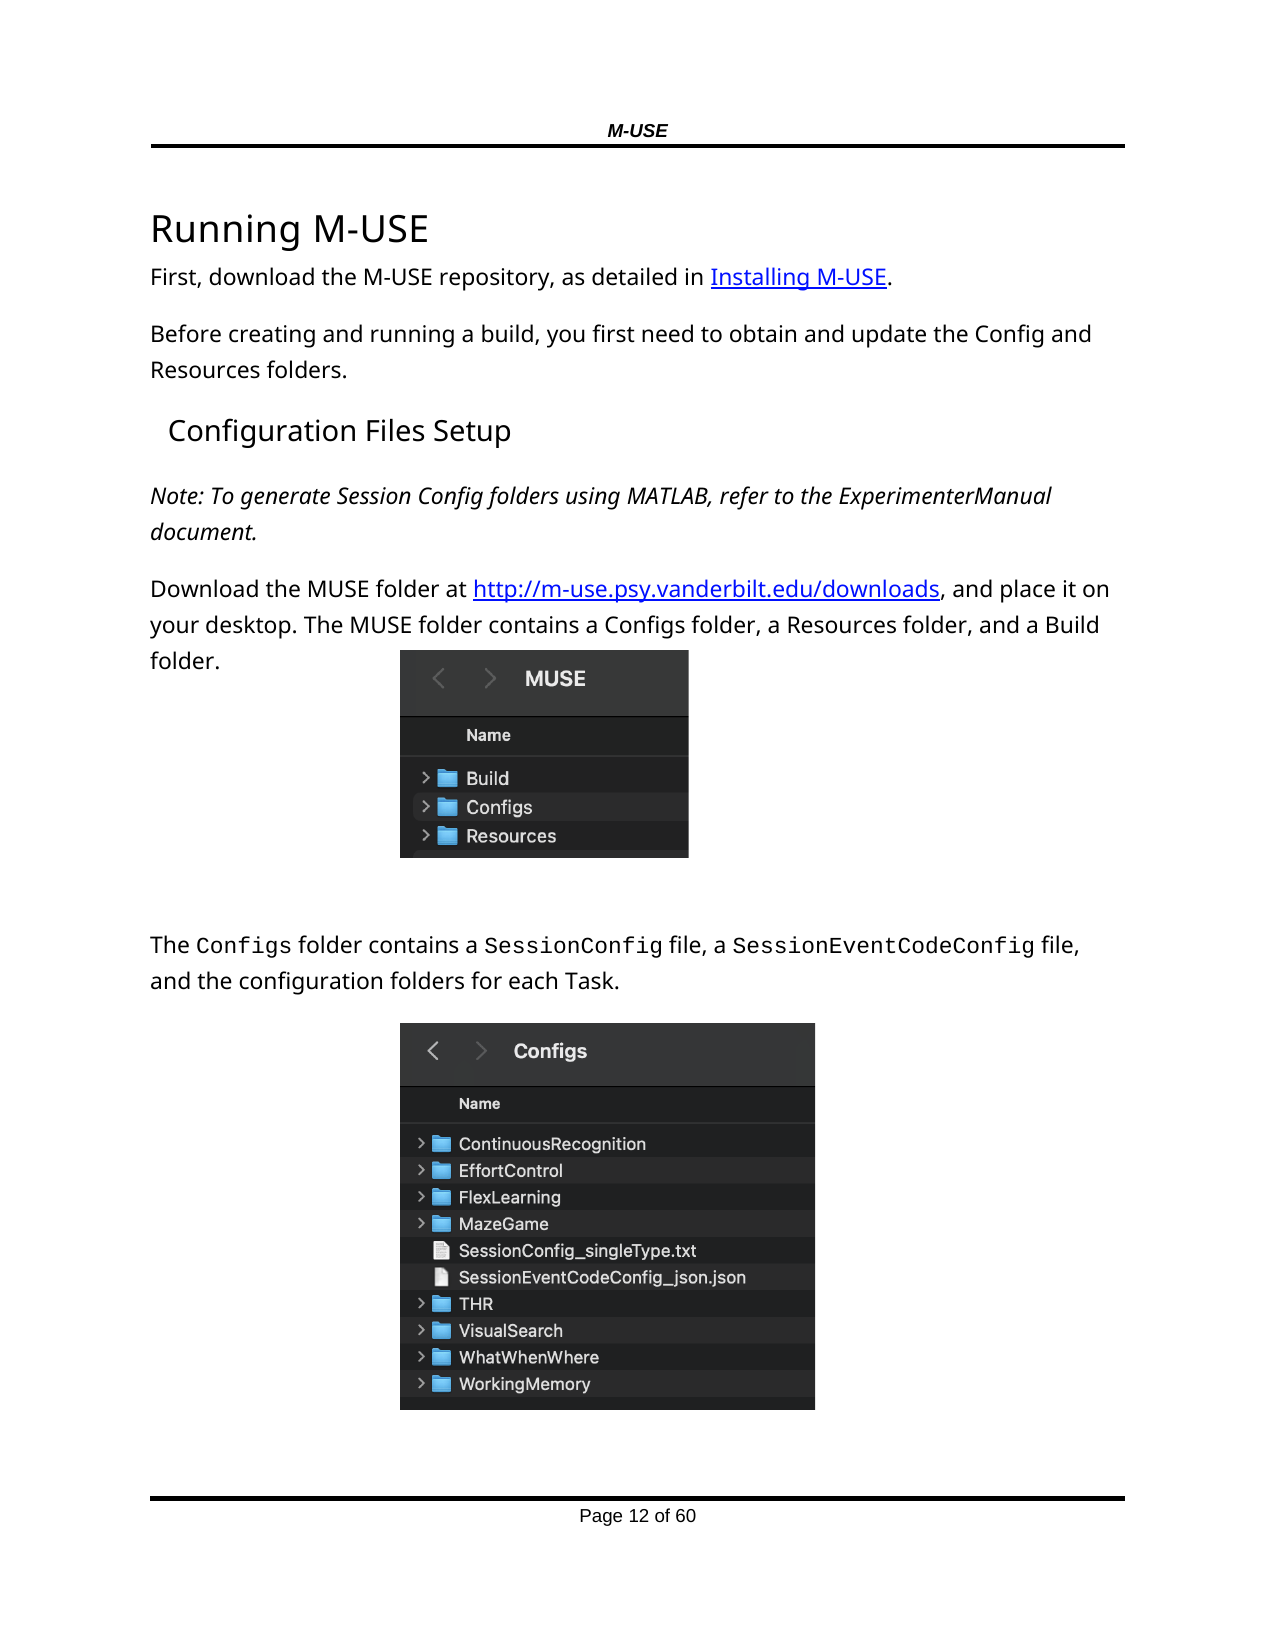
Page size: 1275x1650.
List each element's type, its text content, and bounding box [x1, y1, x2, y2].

text The Configs folder contains a SessionConfig file, a SessionEventCodeConfig file, and the configuration folders for each Task. [150, 928, 1125, 996]
text Note: To generate Session Config folders using MATLAB, refer to the ExperimenterManual document. [150, 480, 1125, 547]
text First, download the M-USE repository, as detailed in Installing M-USE. [150, 261, 1125, 292]
picture [400, 650, 689, 858]
subtitle Running M-USE [150, 202, 1125, 253]
subtitle Configuration Files Setup [168, 410, 1125, 450]
picture [400, 1023, 816, 1410]
text Before creating and running a build, you first need to obtain and update the Config and Resources folders. [150, 318, 1125, 385]
text Download the MUSE folder at http://m-use.psy.vanderbilt.edu/downloads, and place it on your desktop. The MUSE folder contains a Configs folder, a Resources folder, and a Build folder. [150, 573, 1125, 676]
